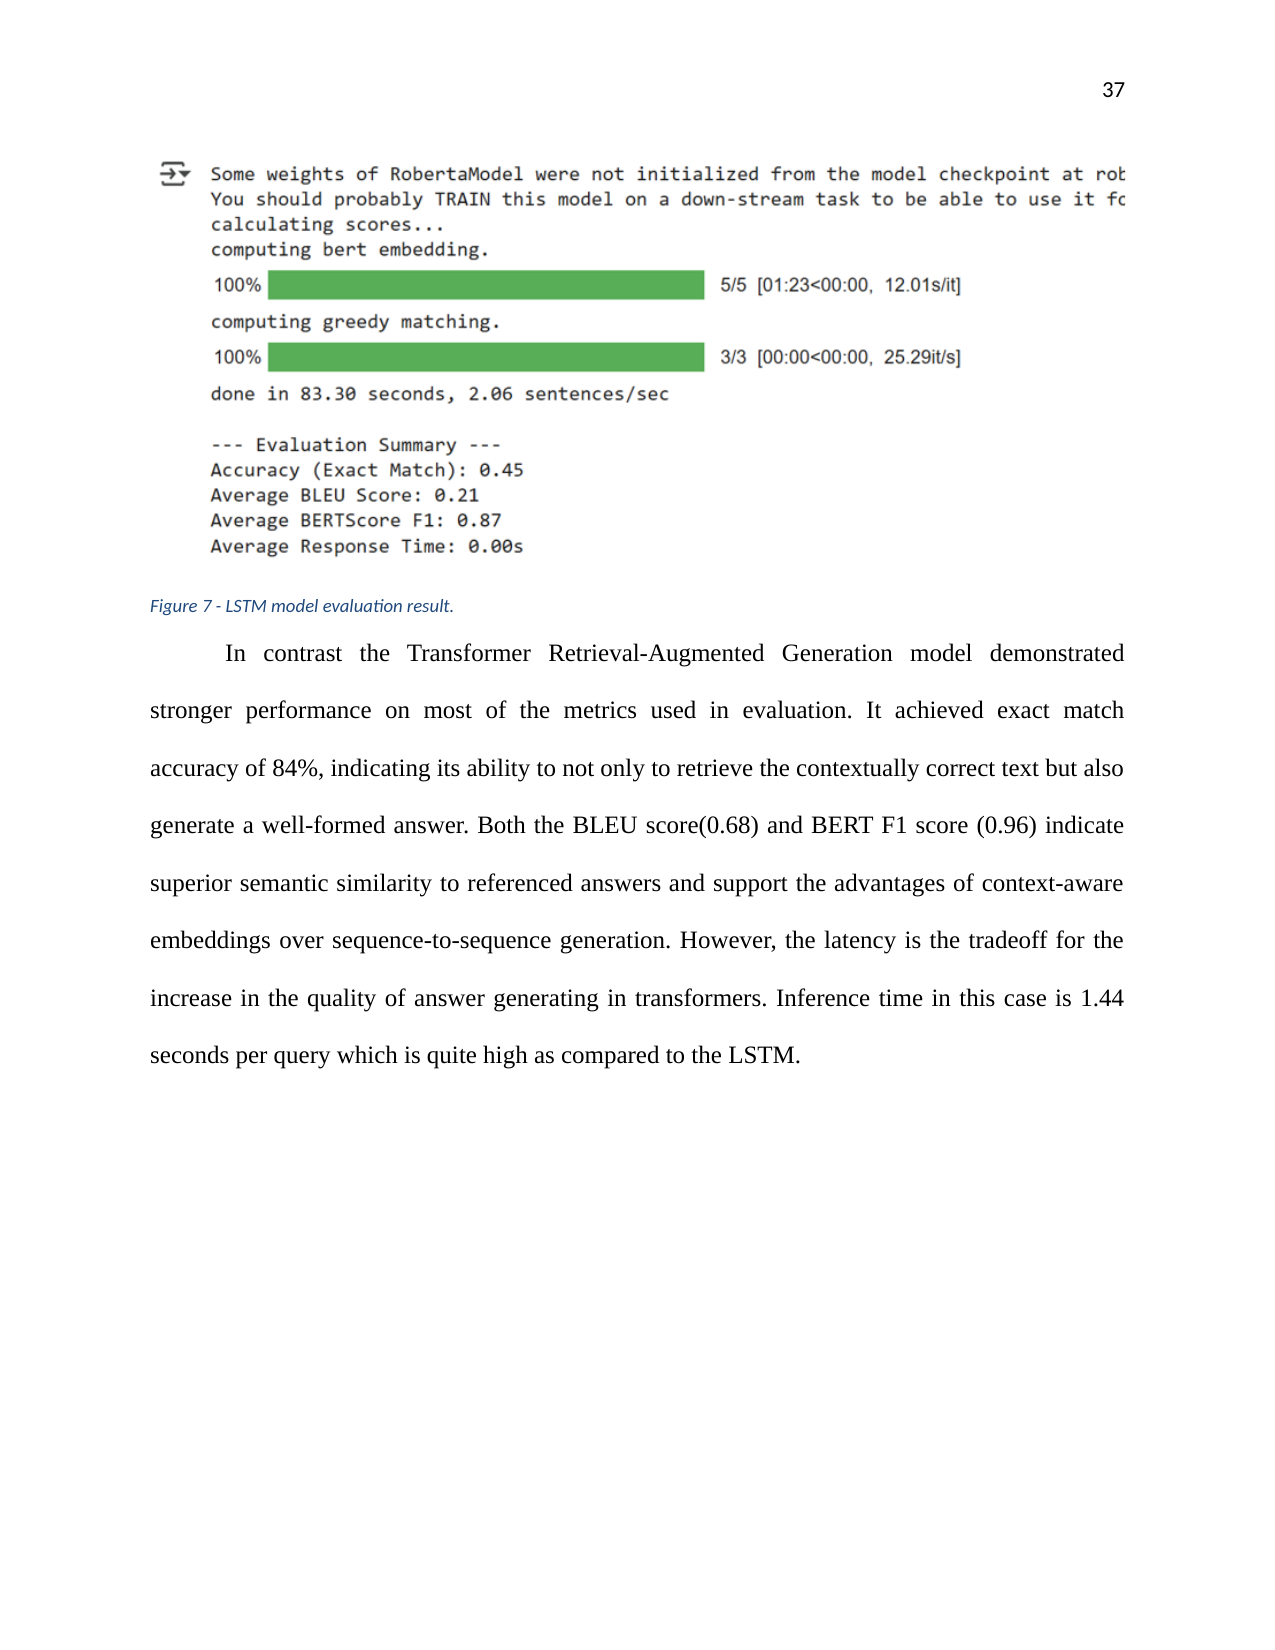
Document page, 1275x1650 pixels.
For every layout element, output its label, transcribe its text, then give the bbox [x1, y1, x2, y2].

text Figure 7 - LSTM model evaluation result. [150, 594, 1125, 617]
picture [150, 150, 1125, 570]
text In contrast the Transformer Retrieval-Augmented Generation model demonstrated stronger performance on most of the metrics used in evaluation. It achieved exact match accuracy of 84%, indicating its ability to not only to retrieve the contextually correct text but also generate a well-formed answer. Both the BLEU score(0.68) and BERT F1 score (0.96) indicate superior semantic similarity to referenced answers and support the advantages of context-aware embeddings over sequence-to-sequence generation. However, the latency is the tradeoff for the increase in the quality of answer generating in transformers. Inference time in this case is 1.44 seconds per query which is quite high as compared to the LSTM. [150, 638, 1125, 1069]
